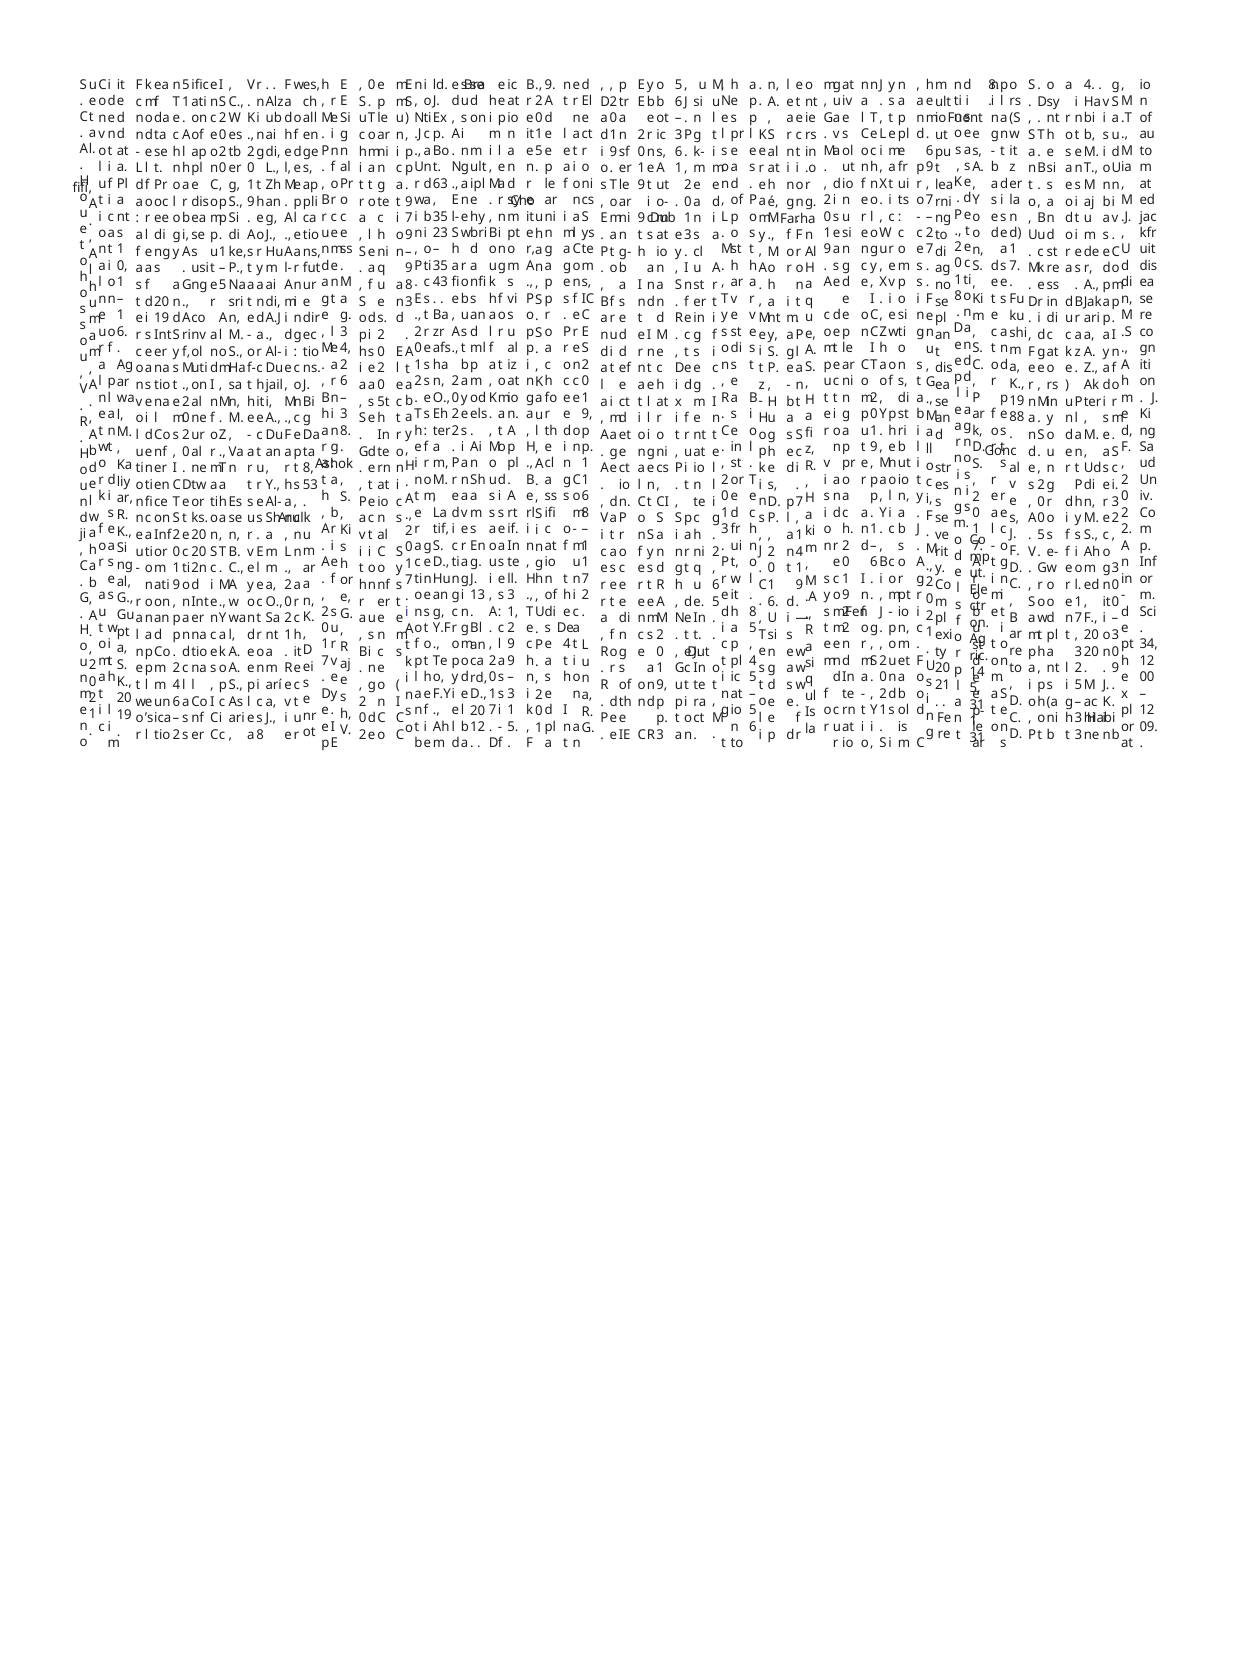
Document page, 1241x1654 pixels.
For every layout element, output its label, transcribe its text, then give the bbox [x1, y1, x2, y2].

text Blancard, D., 2012. . [470, 619, 488, 751]
text Breitenreiter, A., Poppinga, H., Berlin, H., Technik, F., 2015. . [526, 76, 544, 751]
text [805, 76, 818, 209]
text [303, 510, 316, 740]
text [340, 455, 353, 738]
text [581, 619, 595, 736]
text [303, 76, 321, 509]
text J. Plant Physiol. 17, 325–334. . Habib, M.T., Majumder, A., Jakaria, A.Z., Akter, M., Uddin, M.S., Ahmed, F., 2020. Machine vision based papaya disease recognition. J. King Saud Univ. Comp. Inform. Sci. 32, 300–309. . [1074, 76, 1121, 743]
text Fukushima, K., 1988. . [1009, 290, 1028, 442]
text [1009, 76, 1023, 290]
text Habib, M.T., Mia, M.J., Uddin, M.S., Ahmed, F., 2022. An in-depth exploration of automated jackfruit disease recognition. J. King Saud Univ. Comp. Inform. Sci. 34, 1200–1209. . [1139, 76, 1158, 751]
text Agarwal, M., Kaliyar, R.K., Singal, G., Gupta, S.K., 2019. Fcnn-Lda: a faster convolution neu- ral network model for leaf disease identification on apple’s leaf dataset. Proceedings of 2019 International Conference on Information and Communication Technology and Systems, ICTS 2019, pp. 246–251 . Alharbi, A.G., Arif, M., 2020. Detection and classification of apple diseases using convolutional neural networks. 2020 2nd International Conference on Computer and Information Sciences, ICCIS 2020, pp. 1–5 . [117, 76, 209, 743]
text Fenu, G., Malloci, F.M., 2021. Using multioutput learning to diagnose plant disease and stress severity. Complexity 2021. . [935, 76, 953, 709]
text Alom, M.Z., Taha, T.M., Yakopcic, C., Westberg, S., Sidike, P., Nasrin, M.S., Hasan, M., Van Essen, B.C., Awwal, A.A.S., Asari, V.K., 2019. A state-of-the-art survey on deep learning theory and architectures. Electronics 8. . Alzubaidi, L., Zhang, J., Humaidi, A.J., Al-Dujaili, A., Duan, Y., Al-Shamma, O., Santamaría, J., Fadhel, M.A., Al-Amidie, M., Farhan, L., 2021. Review of deep learning: concepts, cnn architectures, challenges, applications, future directions. J. Big Data 8, 53. . [219, 76, 302, 743]
text Ferentinos, K.P., 2018. Deep learning models for plant disease detection and diagnosis. [934, 76, 972, 742]
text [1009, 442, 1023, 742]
text S.C.A. Houetohossou, V.R. Houndji, C.G. Hounmenou et al. [79, 76, 98, 750]
